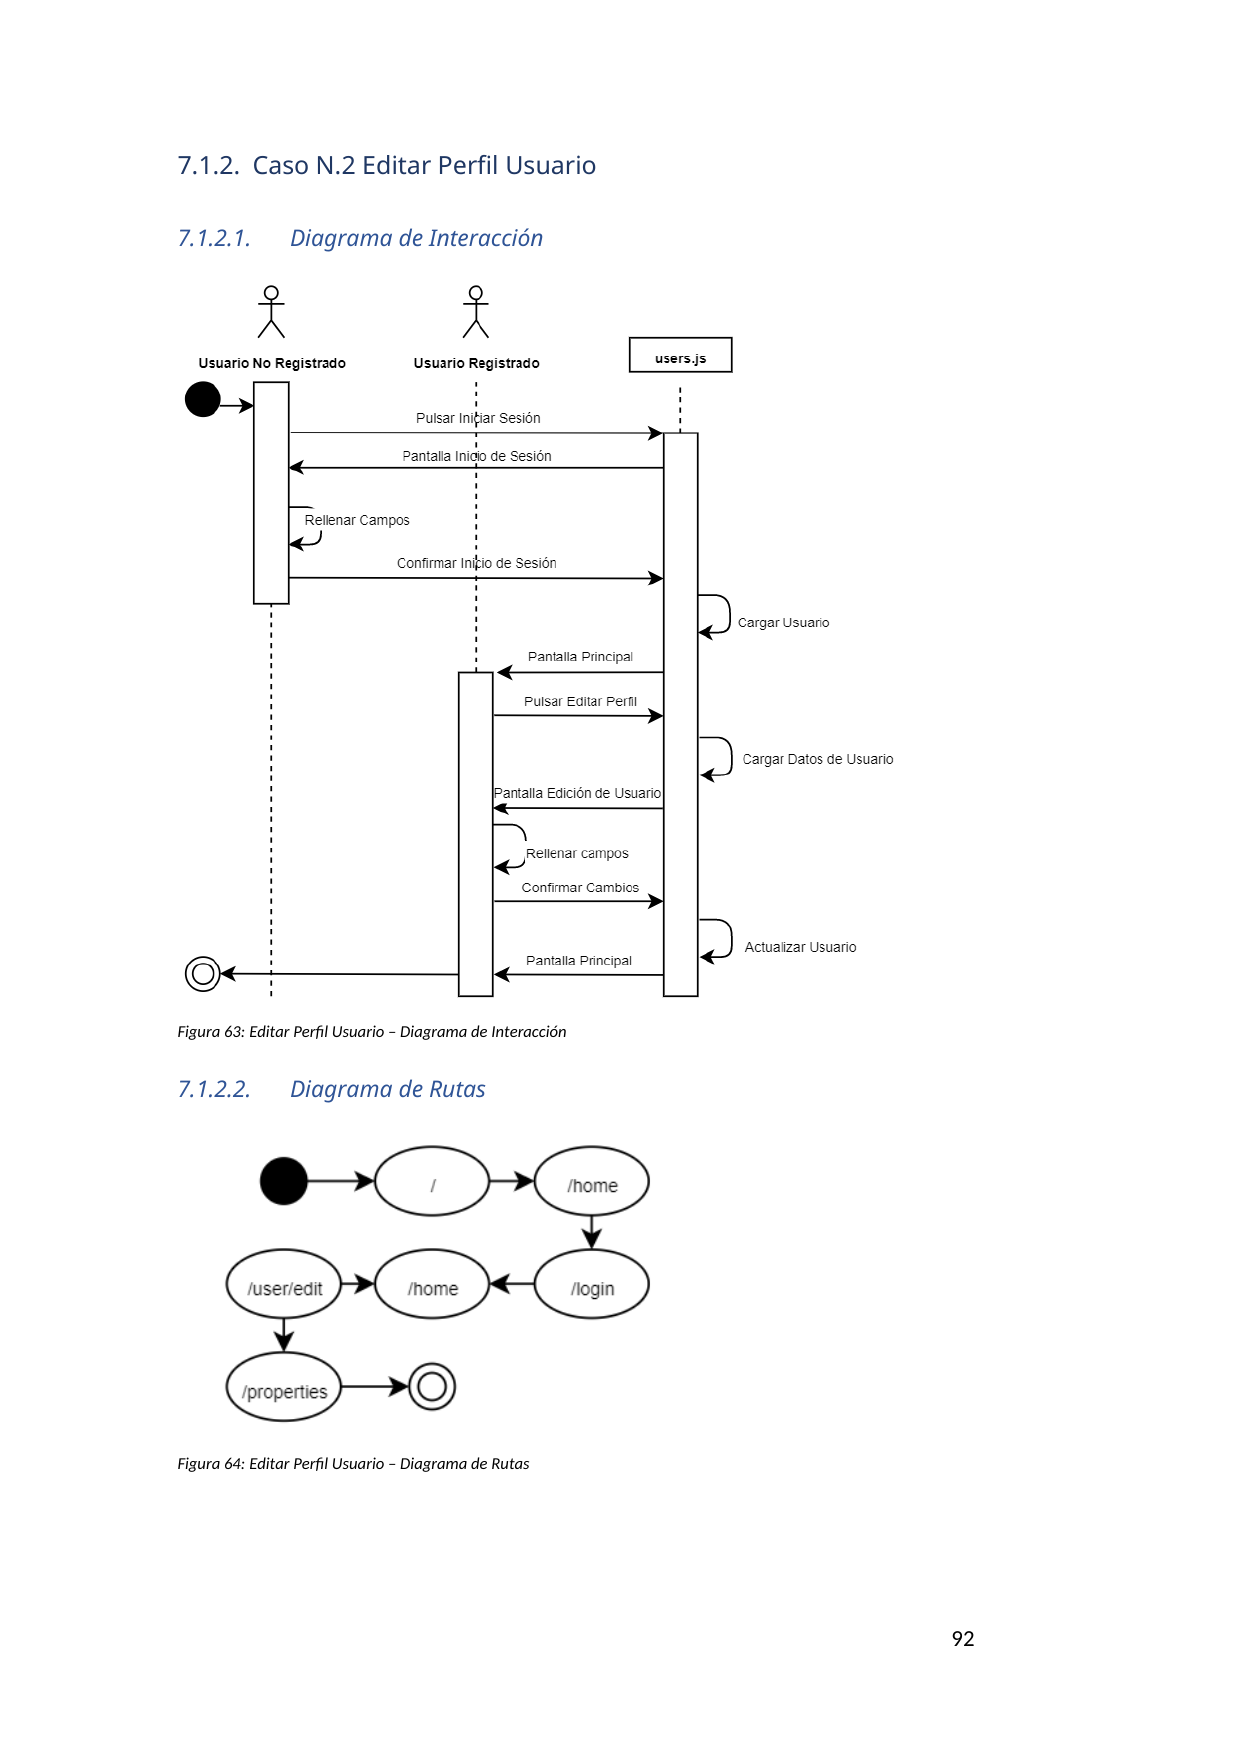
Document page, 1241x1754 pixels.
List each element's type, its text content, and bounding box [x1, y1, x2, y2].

picture [177, 280, 896, 1003]
picture [177, 1131, 680, 1435]
text Figura 63: Editar Perfil Usuario – Diagrama de Interacción [177, 1021, 974, 1042]
subtitle Diagrama de Interacción [177, 222, 974, 253]
text Figura 64: Editar Perfil Usuario – Diagrama de Rutas [177, 1453, 974, 1473]
subtitle Diagrama de Rutas [177, 1072, 974, 1104]
subtitle Caso N.2 Editar Perfil Usuario [177, 148, 974, 182]
